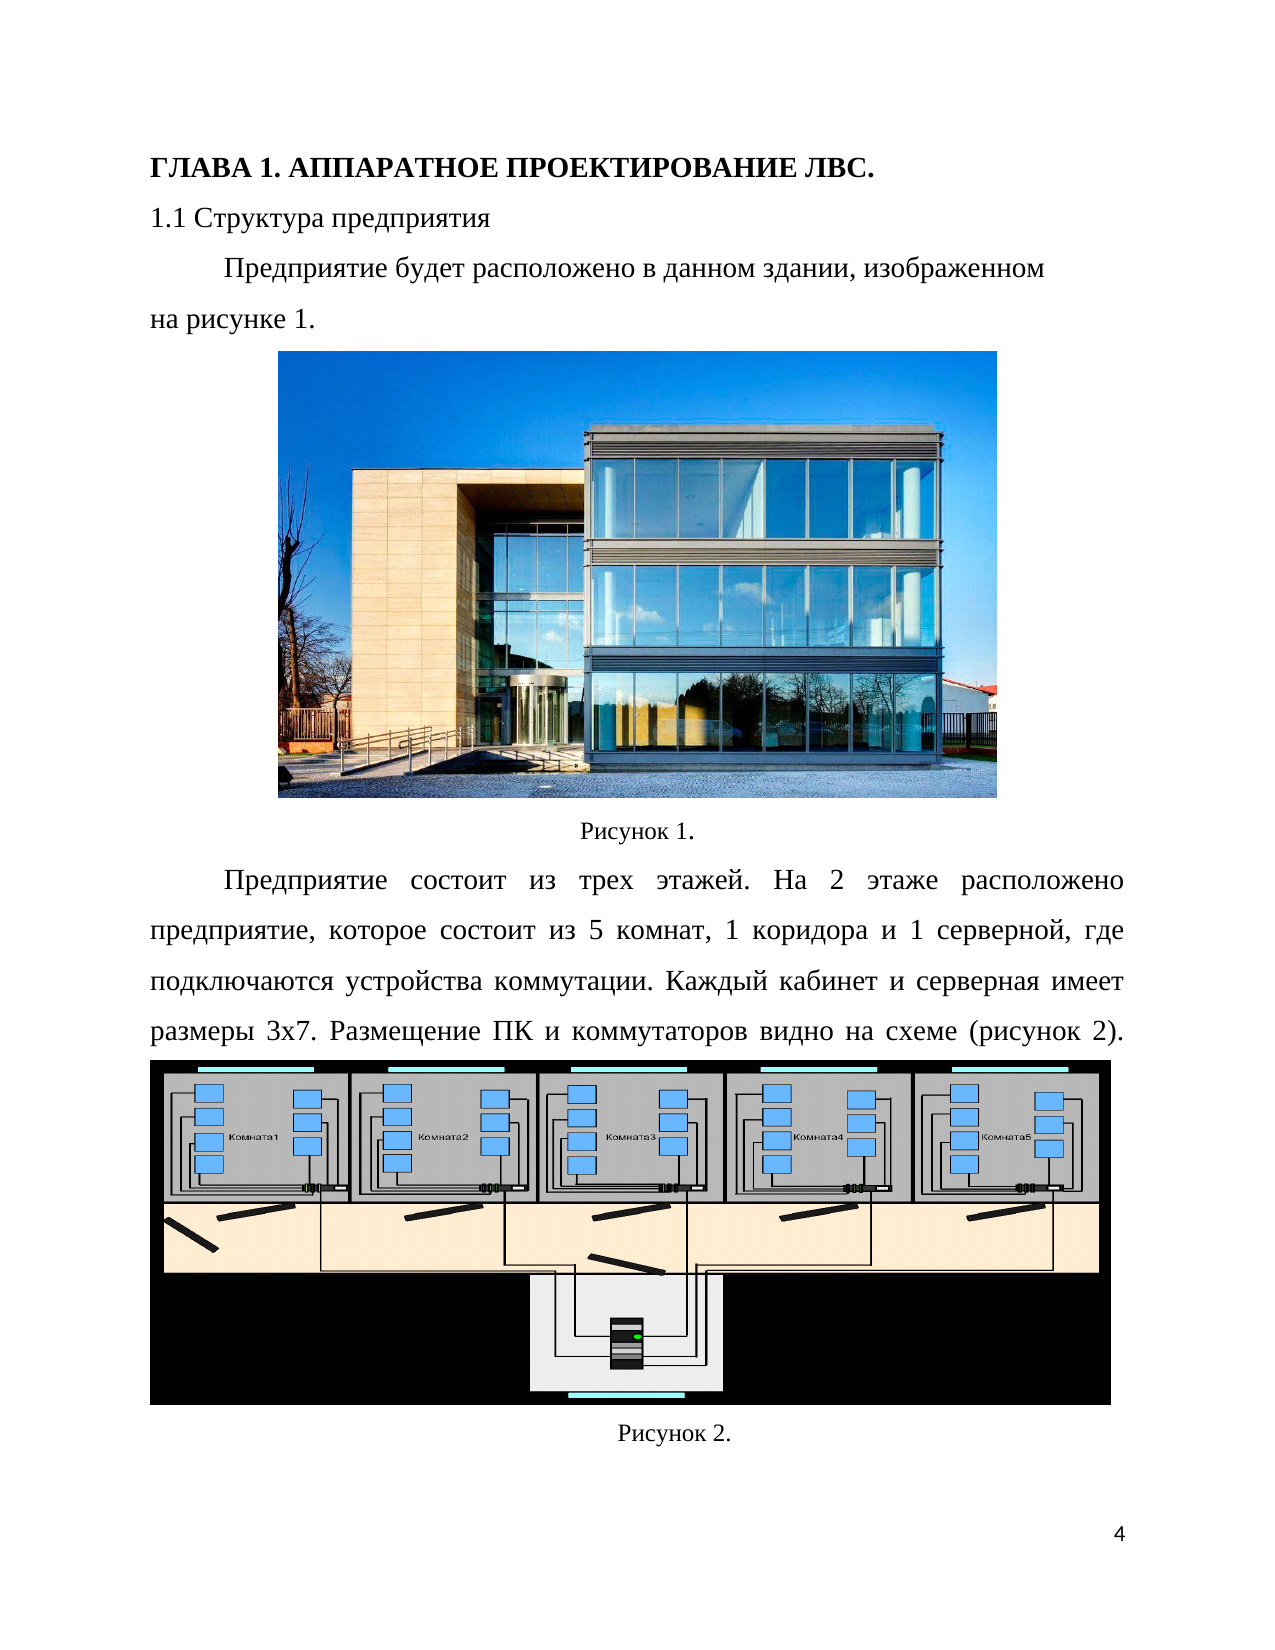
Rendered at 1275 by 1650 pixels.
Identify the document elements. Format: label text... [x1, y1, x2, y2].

subtitle ГЛАВА 1. АППАРАТНОЕ ПРОЕКТИРОВАНИЕ ЛВС. [150, 150, 1125, 183]
text Рисунок 1. [150, 812, 1125, 845]
picture [150, 1060, 1111, 1405]
subtitle 1.1 Структура предприятия [150, 200, 1125, 234]
picture [278, 351, 997, 798]
text Предприятие будет расположено в данном здании, изображенном на рисунке 1. [150, 251, 1051, 334]
text Рисунок 2. [150, 1418, 1125, 1447]
